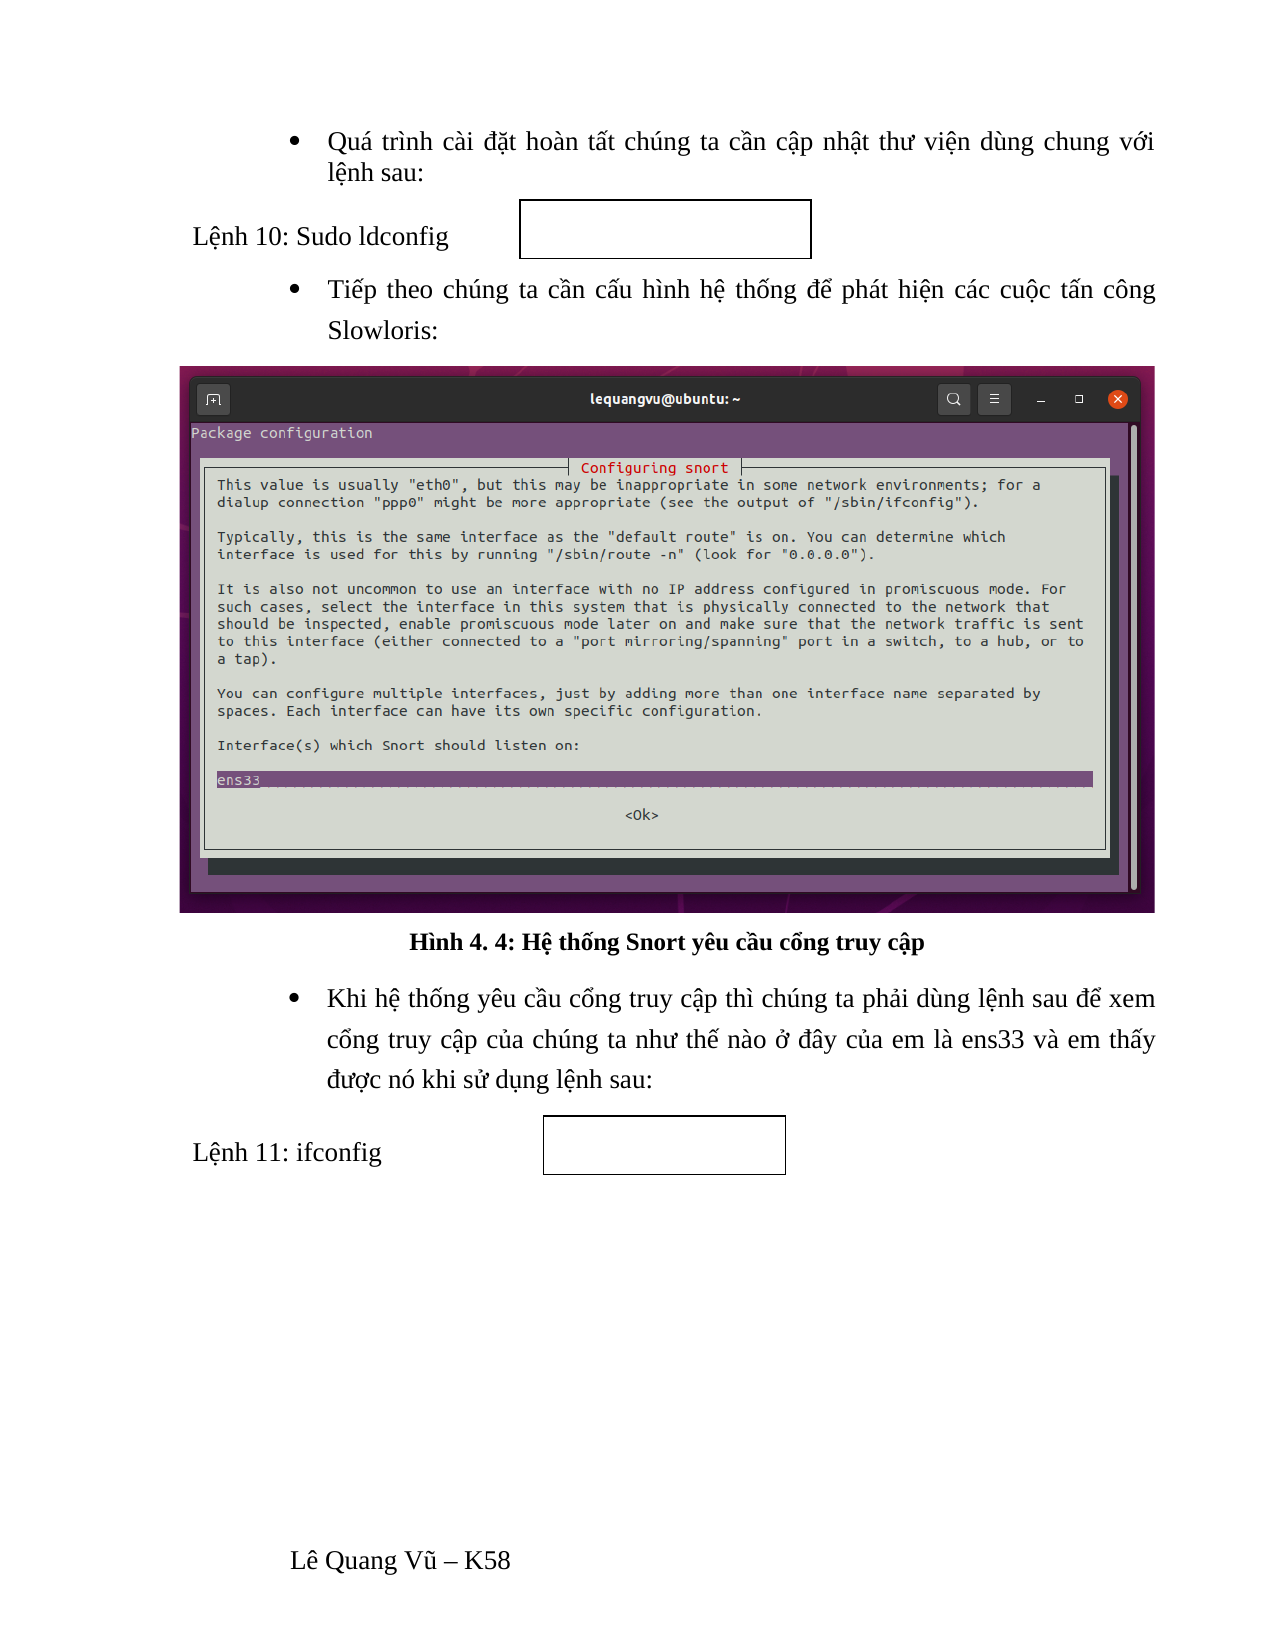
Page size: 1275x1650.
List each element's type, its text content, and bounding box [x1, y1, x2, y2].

list Tiếp theo chúng ta cần cấu hình hệ thống để phát hiện các cuộc tấn công Slowloris: [290, 273, 1157, 345]
picture [179, 366, 1155, 913]
list Khi hệ thống yêu cầu cổng truy cập thì chúng ta phải dùng lệnh sau để xem cổng truy cập của chúng ta như thế nào ở đây của em là ens33 và em thấy được nó khi sử dụng lệnh sau: [289, 982, 1157, 1094]
list Quá trình cài đặt hoàn tất chúng ta cần cập nhật thư viện dùng chung với lệnh sau: [290, 125, 1157, 188]
text Hình 4. 4: Hệ thống Snort yêu cầu cổng truy cập [177, 927, 1157, 956]
